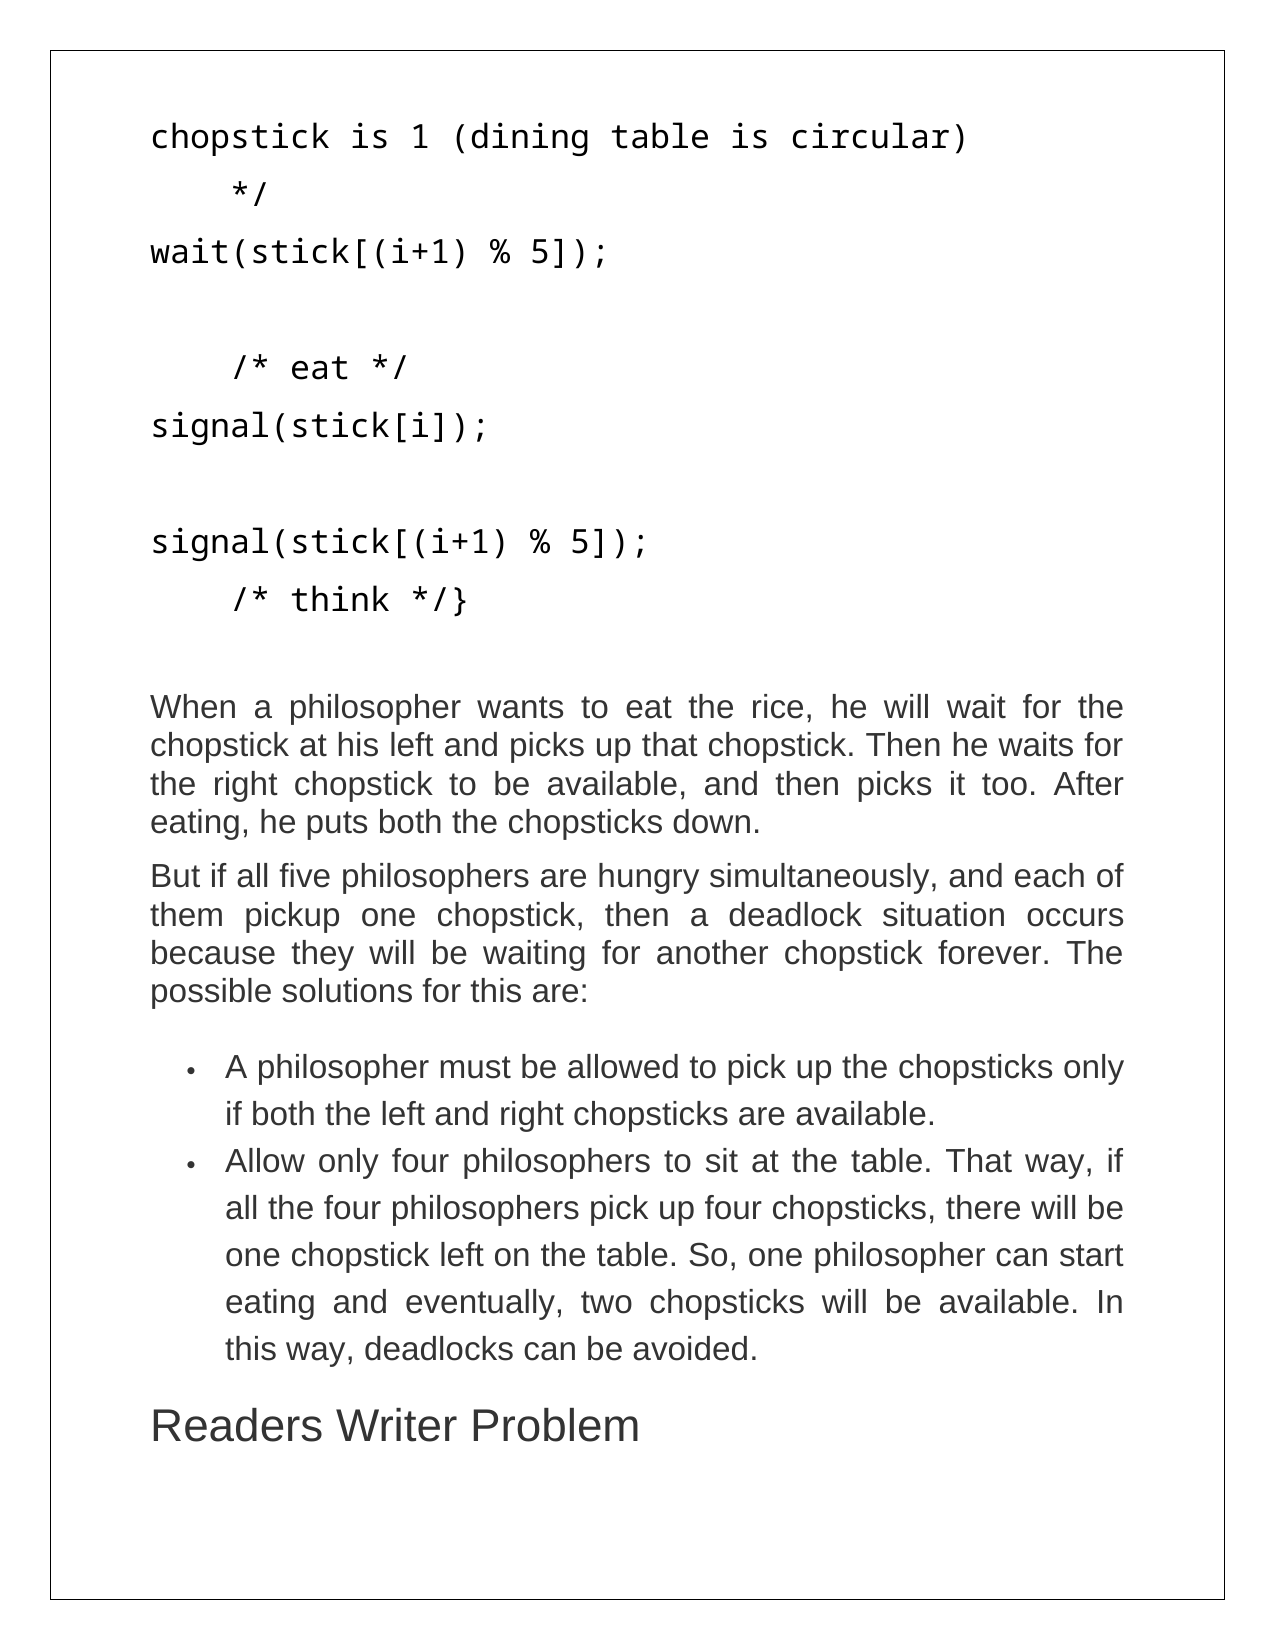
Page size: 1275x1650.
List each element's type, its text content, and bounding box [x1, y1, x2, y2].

list Allow only four philosophers to sit at the table. That way, if all the four philosophers pick up four chopsticks, there will be one chopstick left on the table. So, one philosopher can start eating and eventually, two chopsticks will be available. In this way, deadlocks can be avoided. [187, 1133, 1125, 1367]
list A philosopher must be allowed to pick up the chopsticks only if both the left and right chopsticks are available. [187, 1039, 1125, 1133]
text signal(stick[i]); [150, 402, 1125, 447]
text But if all five philosophers are hungry simultaneously, and each of them pickup one chopstick, then a deadlock situation occurs because they will be waiting for another chopstick forever. The possible solutions for this are: [150, 856, 1125, 1010]
text /* think */} [150, 576, 1125, 621]
text wait(stick[(i+1) % 5]); [150, 228, 1125, 274]
text signal(stick[(i+1) % 5]); [150, 518, 1125, 563]
text Readers Writer Problem [150, 1398, 1125, 1451]
text When a philosopher wants to eat the rice, he will wait for the chopstick at his left and picks up that chopstick. Then he waits for the right chopstick to be available, and then picks it too. After eating, he puts both the chopsticks down. [150, 687, 1125, 841]
text /* eat */ [150, 344, 1125, 389]
text */ [150, 170, 1125, 216]
text chopstick is 1 (dining table is circular) [150, 112, 1125, 158]
